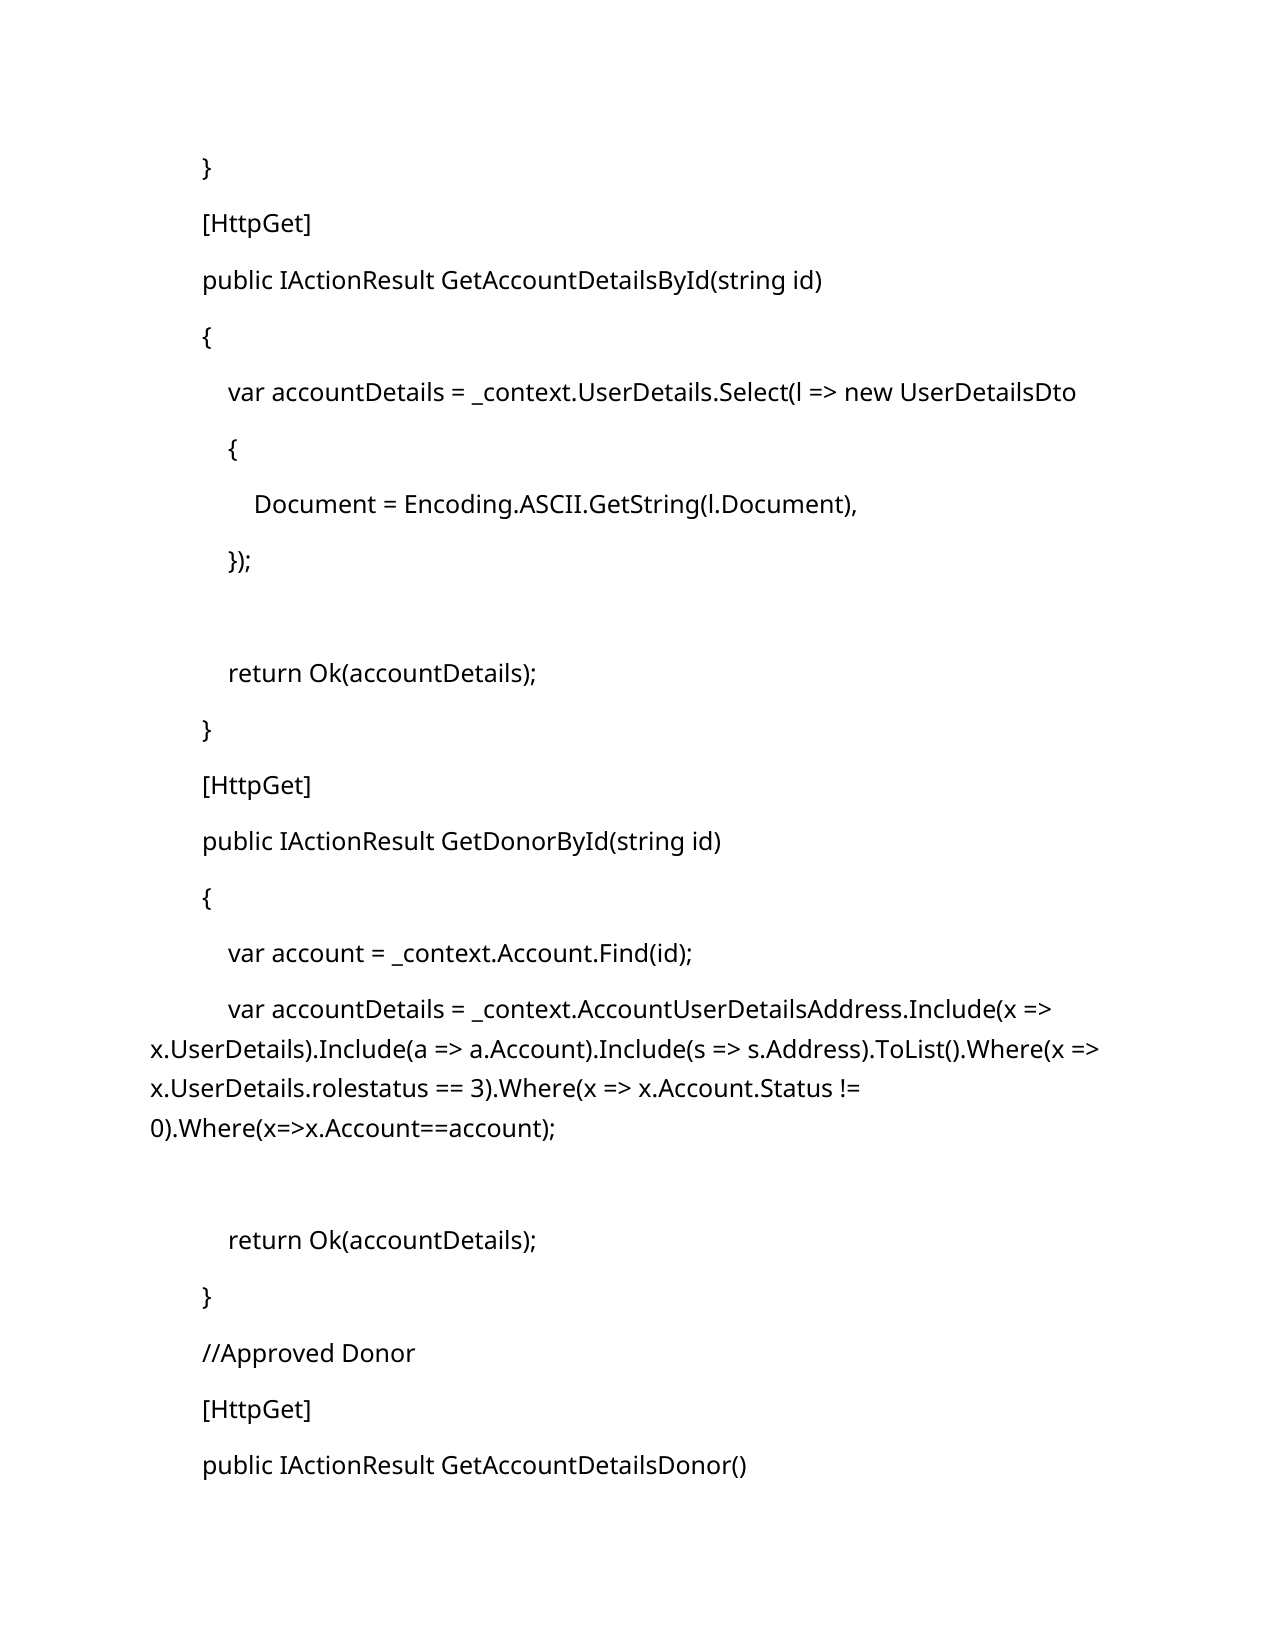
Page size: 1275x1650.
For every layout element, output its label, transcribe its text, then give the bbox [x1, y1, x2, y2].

text } [150, 1279, 1125, 1313]
text [HttpGet] [150, 768, 1125, 802]
text return Ok(accountDetails); [150, 655, 1125, 689]
text [HttpGet] [150, 1391, 1125, 1425]
text } [150, 711, 1125, 746]
text { [150, 880, 1125, 914]
text public IActionResult GetAccountDetailsById(string id) [150, 262, 1125, 296]
text { [150, 318, 1125, 352]
text Document = Encoding.ASCII.GetString(l.Document), [150, 487, 1125, 521]
text { [150, 431, 1125, 465]
text [HttpGet] [150, 206, 1125, 240]
text public IActionResult GetAccountDetailsDonor() [150, 1447, 1125, 1482]
text }); [150, 543, 1125, 577]
text var accountDetails = _context.UserDetails.Select(l => new UserDetailsDto [150, 374, 1125, 409]
text public IActionResult GetDonorById(string id) [150, 824, 1125, 858]
text //Approved Donor [150, 1335, 1125, 1369]
text } [150, 150, 1125, 184]
text return Ok(accountDetails); [150, 1223, 1125, 1257]
text var account = _context.Account.Find(id); [150, 936, 1125, 970]
text var accountDetails = _context.AccountUserDetailsAddress.Include(x => x.UserDetails).Include(a => a.Account).Include(s => s.Address).ToList().Where(x => x.UserDetails.rolestatus == 3).Where(x => x.Account.Status != 0).Where(x=>x.Account==account); [150, 992, 1125, 1145]
